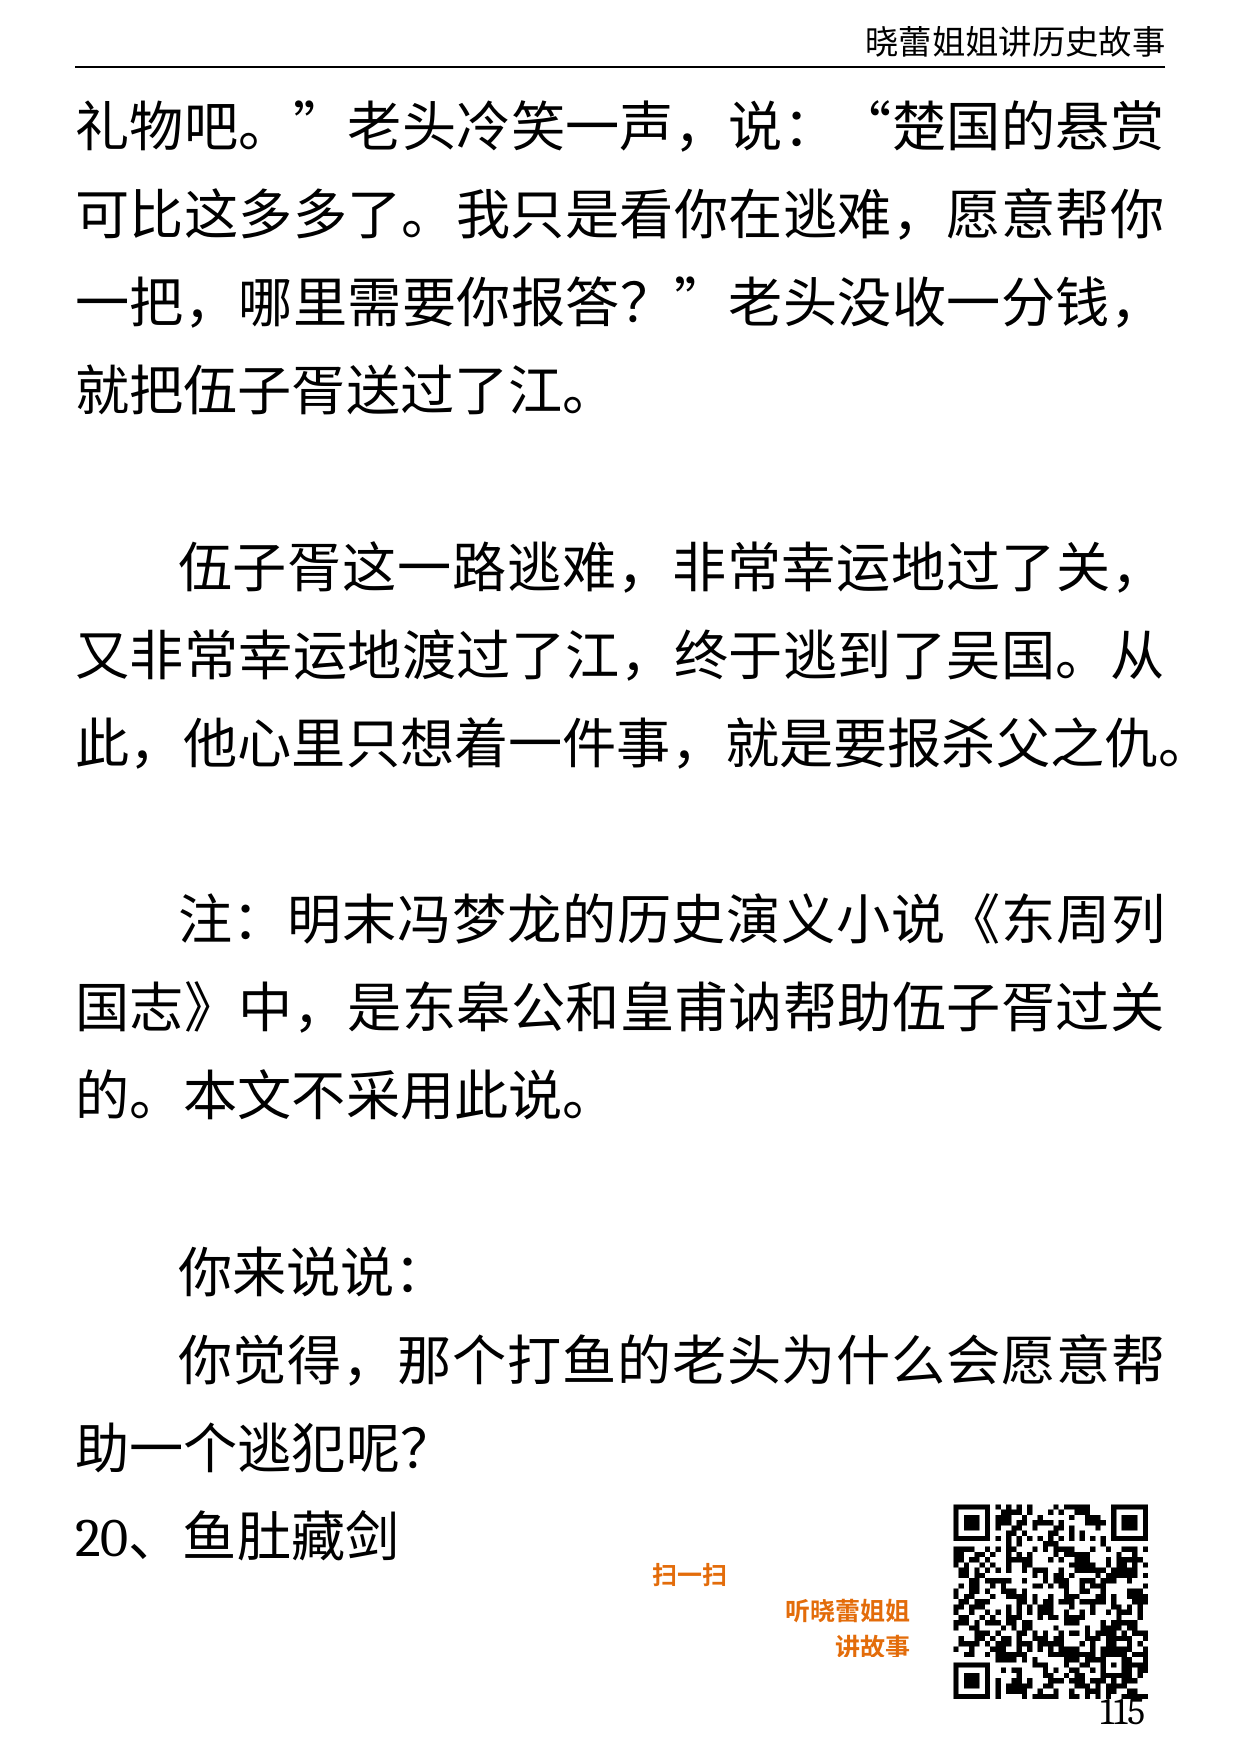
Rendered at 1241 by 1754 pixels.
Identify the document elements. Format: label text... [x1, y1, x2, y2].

text 伍子胥这一路逃难，非常幸运地过了关，又非常幸运地渡过了江，终于逃到了吴国。从此，他心里只想着一件事，就是要报杀父之仇。 [75, 519, 1165, 784]
text 你来说说： [75, 1224, 1165, 1312]
text 注：明末冯梦龙的历史演义小说《东周列国志》中，是东皋公和皇甫讷帮助伍子胥过关的。本文不采用此说。 [75, 872, 1165, 1136]
picture [950, 1502, 1153, 1701]
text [75, 79, 1165, 431]
text 你觉得，那个打鱼的老头为什么会愿意帮助一个逃犯呢？ [75, 1312, 1165, 1489]
